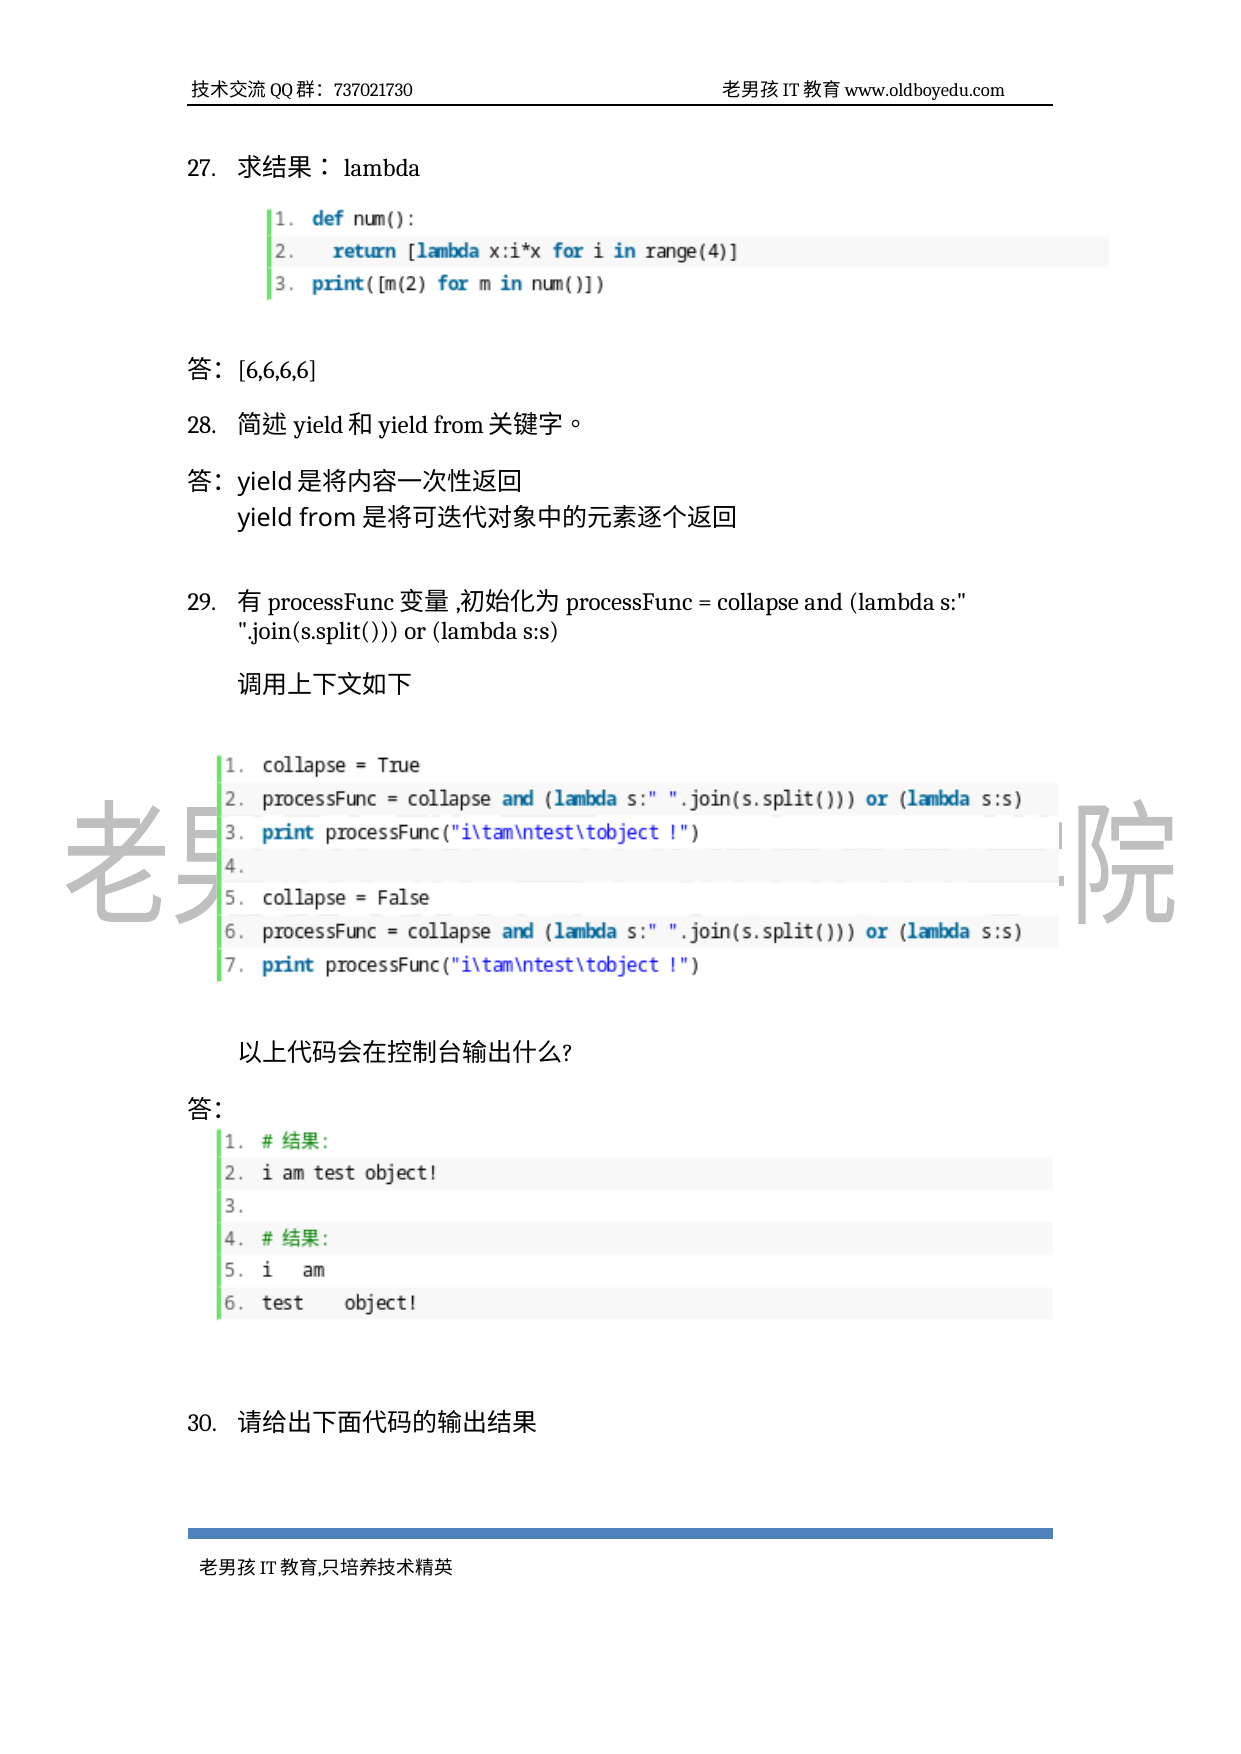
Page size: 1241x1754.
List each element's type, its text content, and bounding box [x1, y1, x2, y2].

list 简述 yield和yield from关键字。 [187, 406, 1053, 440]
list 调用上下文如下 [187, 667, 1053, 701]
text yield from 是将可迭代对象中的元素逐个返回 [187, 497, 1053, 534]
list 求结果： lambda [187, 150, 1053, 184]
list 请给出下面代码的输出结果 [187, 1403, 1053, 1439]
text 答：[6,6,6,6] [187, 349, 1053, 385]
text 答： [187, 1089, 1053, 1382]
text 答：yield是将内容一次性返回 [187, 461, 1053, 497]
list 以上代码会在控制台输出什么? [187, 1032, 1053, 1068]
list 有processFunc变量 ,初始化为processFunc = collapse and (lambda s:" ".join(s.split())) or (lambda s:s) [187, 583, 1053, 646]
